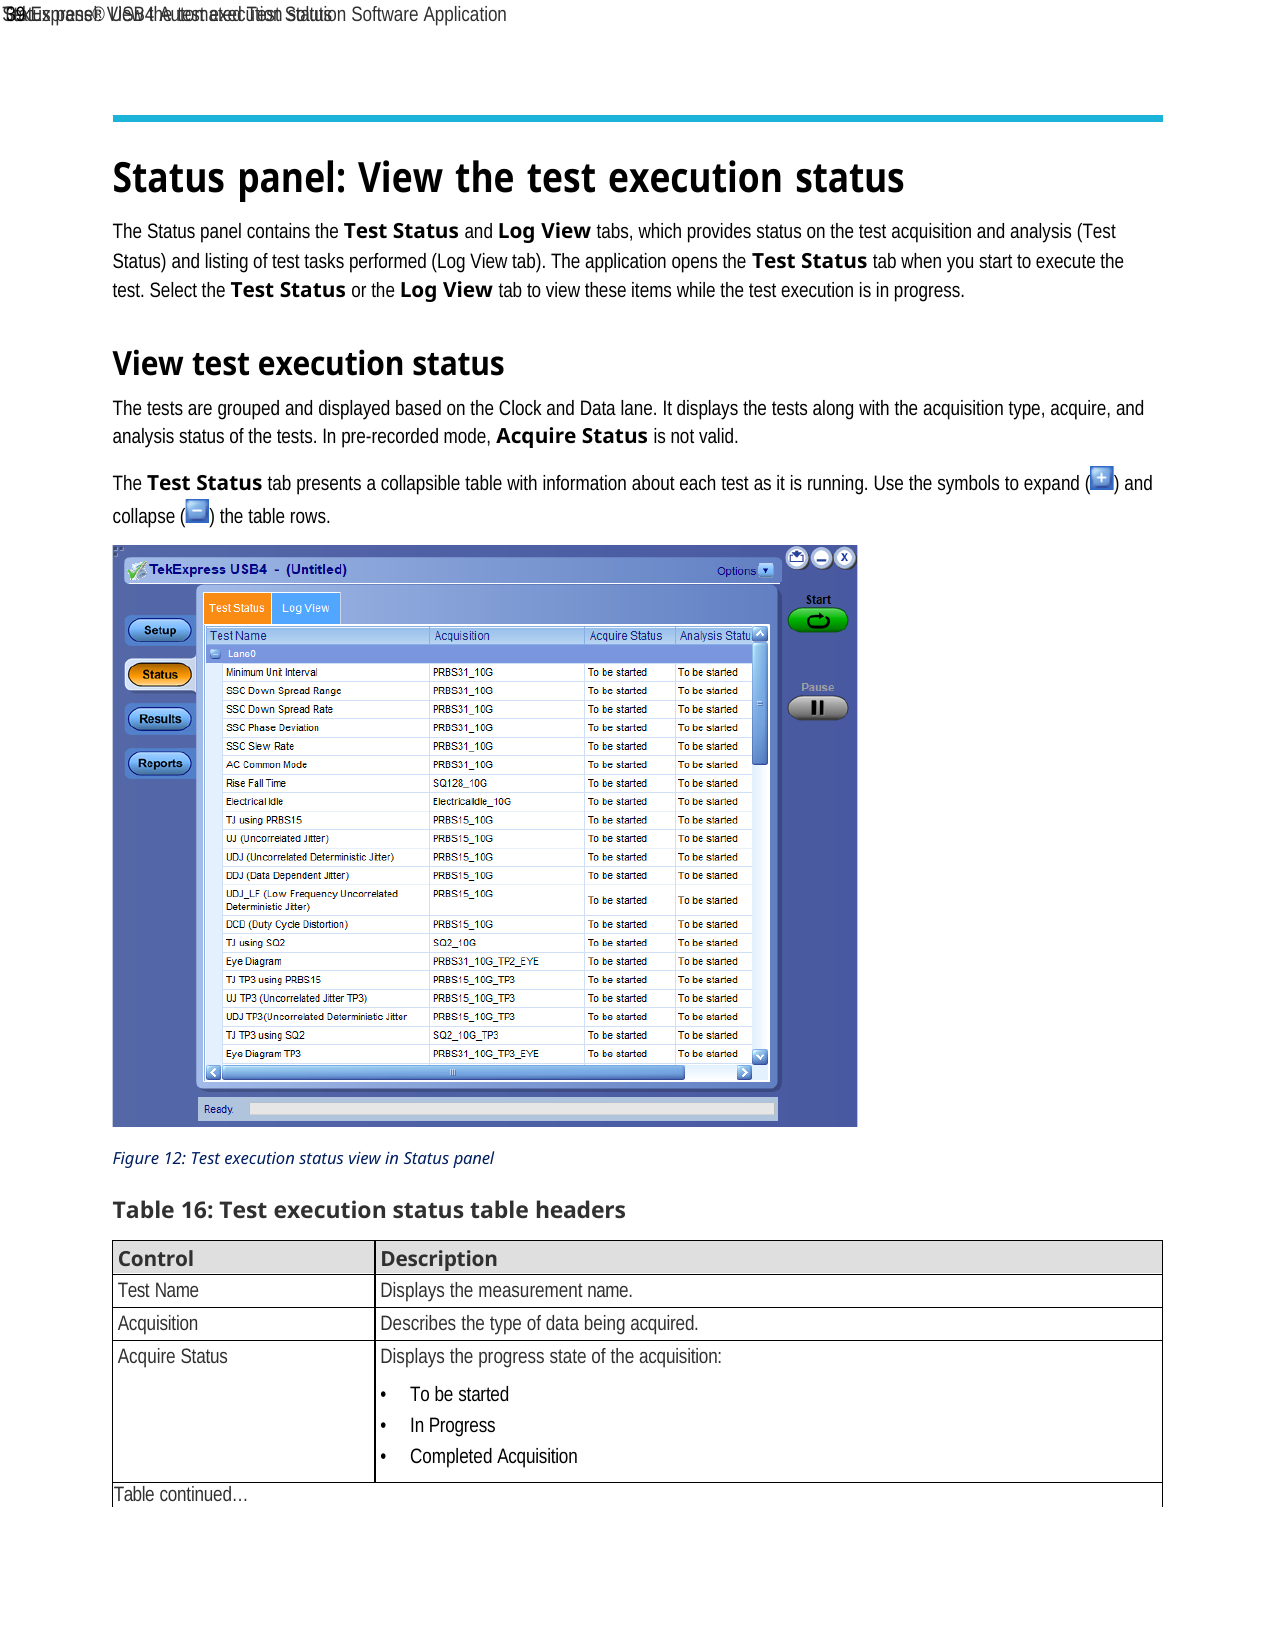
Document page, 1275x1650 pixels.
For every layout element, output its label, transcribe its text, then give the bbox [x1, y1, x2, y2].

picture [185, 499, 209, 523]
table_header Control [113, 1241, 374, 1273]
picture [1090, 466, 1114, 490]
table_cell Displays the progress state of the acquisition: To be started In Progress Completed Acquisition [376, 1341, 1162, 1482]
text The Status panel contains the Test Status and Log View tabs, which provides status on the test acquisition and analysis (Test Status) and listing of test tasks performed (Log View tab). The application opens the Test Status tab when you start to execute the test. Select the Test Status or the Log View tab to view these items while the test execution is in progress. [112, 216, 1160, 304]
table_header Description [376, 1241, 1162, 1273]
table_cell Test Name [113, 1275, 374, 1307]
subtitle Table 16: Test execution status table headers [112, 1194, 1200, 1226]
table_cell Displays the measurement name. [376, 1275, 1162, 1307]
subtitle View test execution status [112, 339, 1200, 385]
picture [112, 545, 858, 563]
text The tests are grouped and displayed based on the Clock and Data lane. It displays the tests along with the acquisition type, acquire, and analysis status of the tests. In pre-recorded mode, Acquire Status is not valid. [112, 396, 1160, 450]
text The Test Status tab presents a collapsible table with information about each test as it is running. Use the symbols to expand () and collapse () the table rows. [112, 466, 1160, 527]
table_cell Acquire Status [113, 1341, 374, 1482]
subtitle Status panel: View the test execution status [112, 148, 1200, 205]
table_cell Acquisition [113, 1308, 374, 1340]
text Figure 12: Test execution status view in Status panel [112, 563, 1200, 1169]
table_cell Table continued… [113, 1483, 1162, 1507]
table_cell Describes the type of data being acquired. [376, 1308, 1162, 1340]
